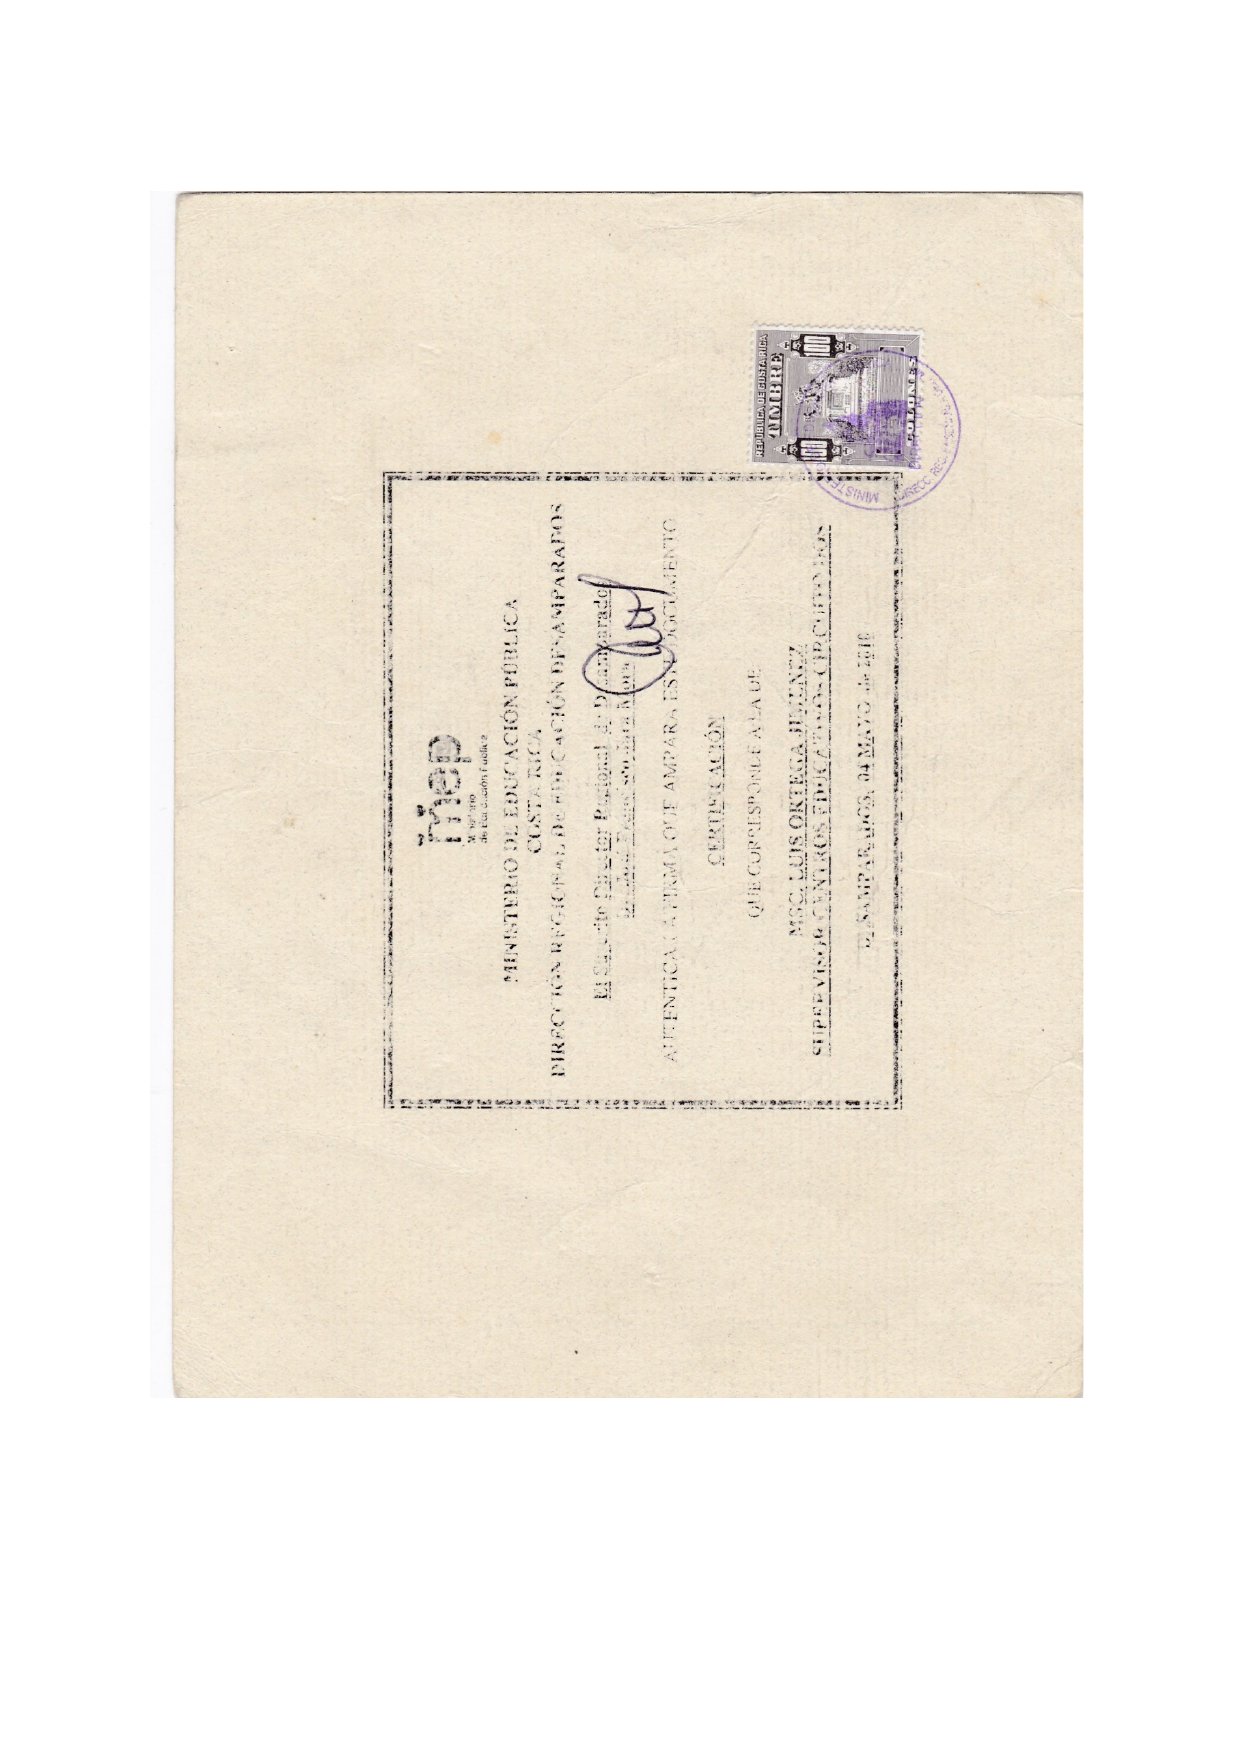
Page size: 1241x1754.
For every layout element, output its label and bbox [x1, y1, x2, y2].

picture [150, 191, 1084, 1398]
